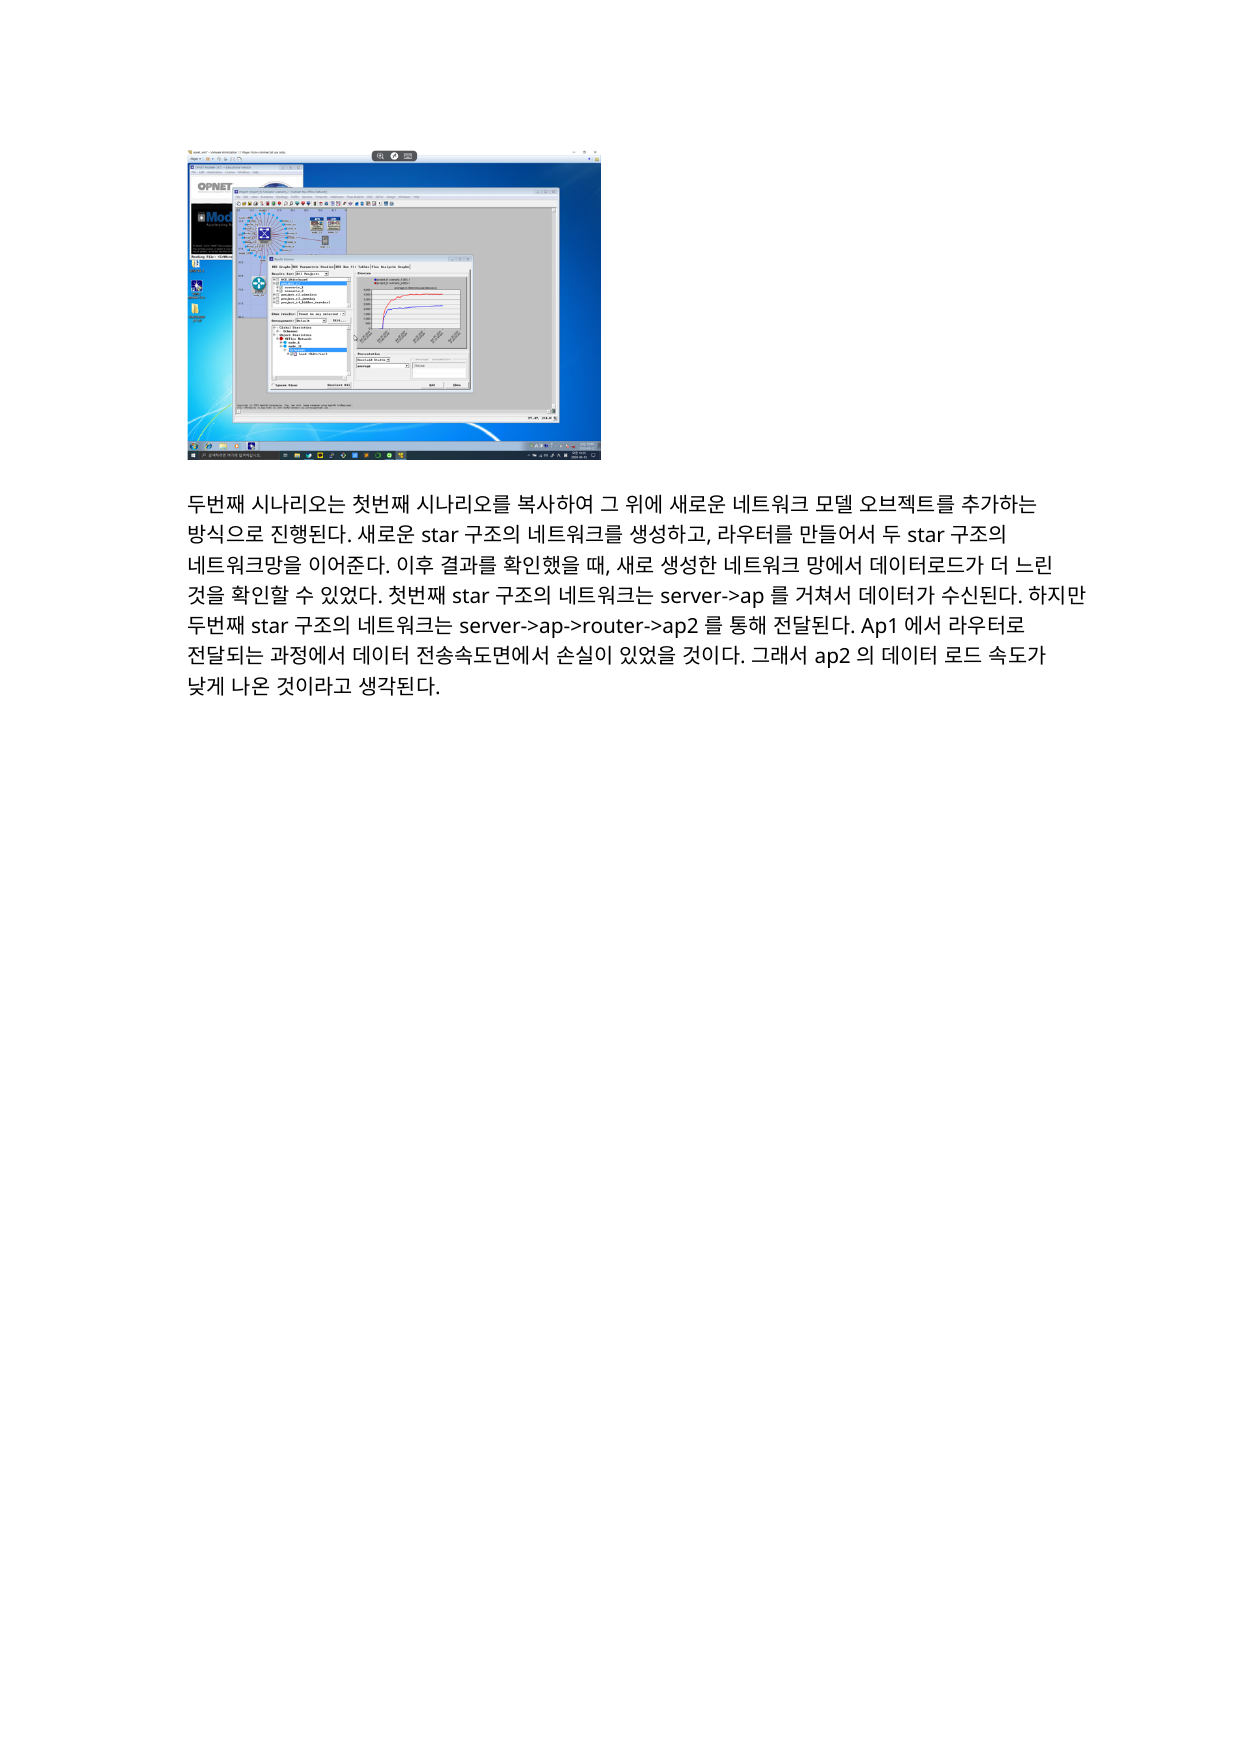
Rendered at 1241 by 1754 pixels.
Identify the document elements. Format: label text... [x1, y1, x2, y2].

picture [187, 150, 601, 460]
list 두번째 시나리오는 첫번째 시나리오를 복사하여 그 위에 새로운 네트워크 모델 오브젝트를 추가하는 방식으로 진행된다. 새로운 star 구조의 네트워크를 생성하고, 라우터를 만들어서 두 star 구조의 네트워크망을 이어준다. 이후 결과를 확인했을 때, 새로 생성한 네트워크 망에서 데이터로드가 더 느린 것을 확인할 수 있었다. 첫번째 star 구조의 네트워크는 server->ap 를 거쳐서 데이터가 수신된다. 하지만 두번째 star 구조의 네트워크는 server->ap->router->ap2 를 통해 전달된다. Ap1 에서 라우터로 전달되는 과정에서 데이터 전송속도면에서 손실이 있었을 것이다. 그래서 ap2 의 데이터 로드 속도가 낮게 나온 것이라고 생각된다. [187, 488, 1090, 700]
picture [192, 304, 198, 313]
